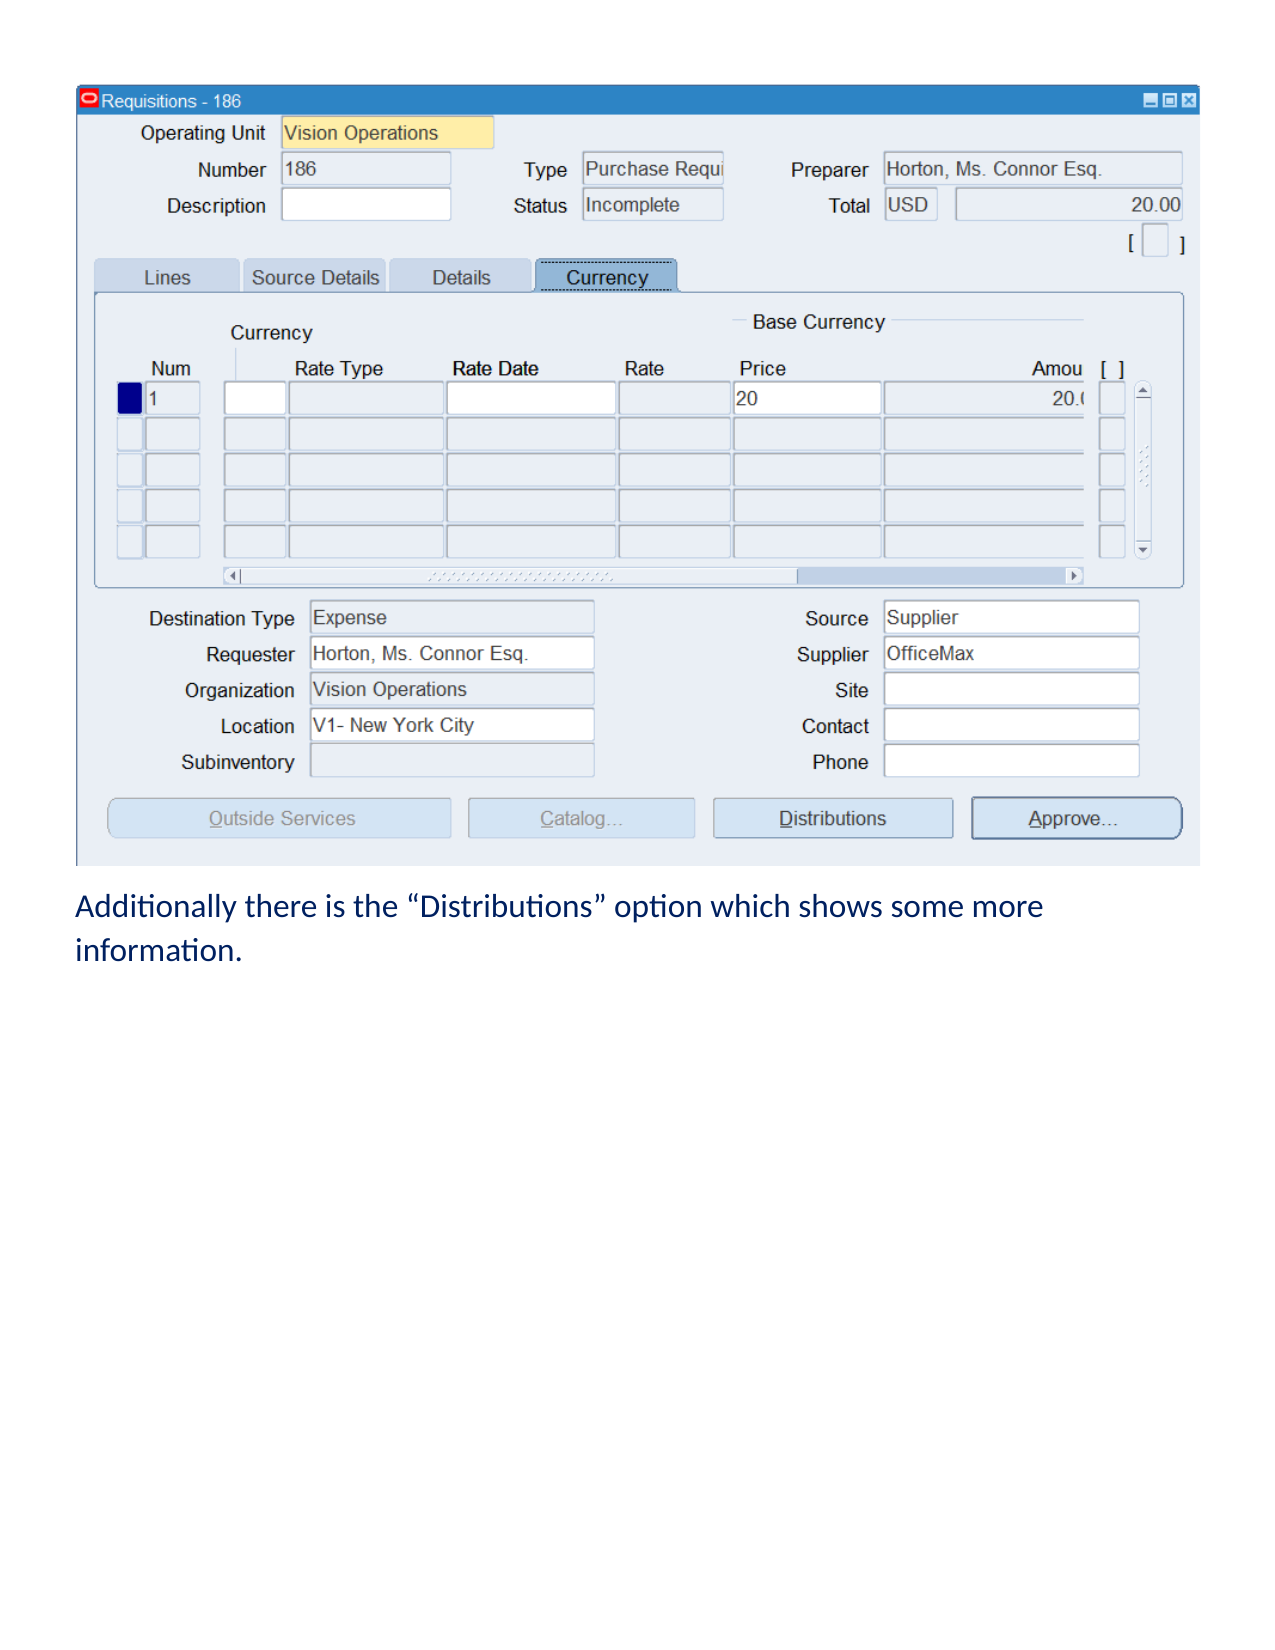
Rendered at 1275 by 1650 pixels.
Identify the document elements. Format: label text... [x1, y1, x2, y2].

text Additionally there is the “Distributions” option which shows some more information. [75, 885, 1200, 969]
picture [75, 75, 1200, 866]
